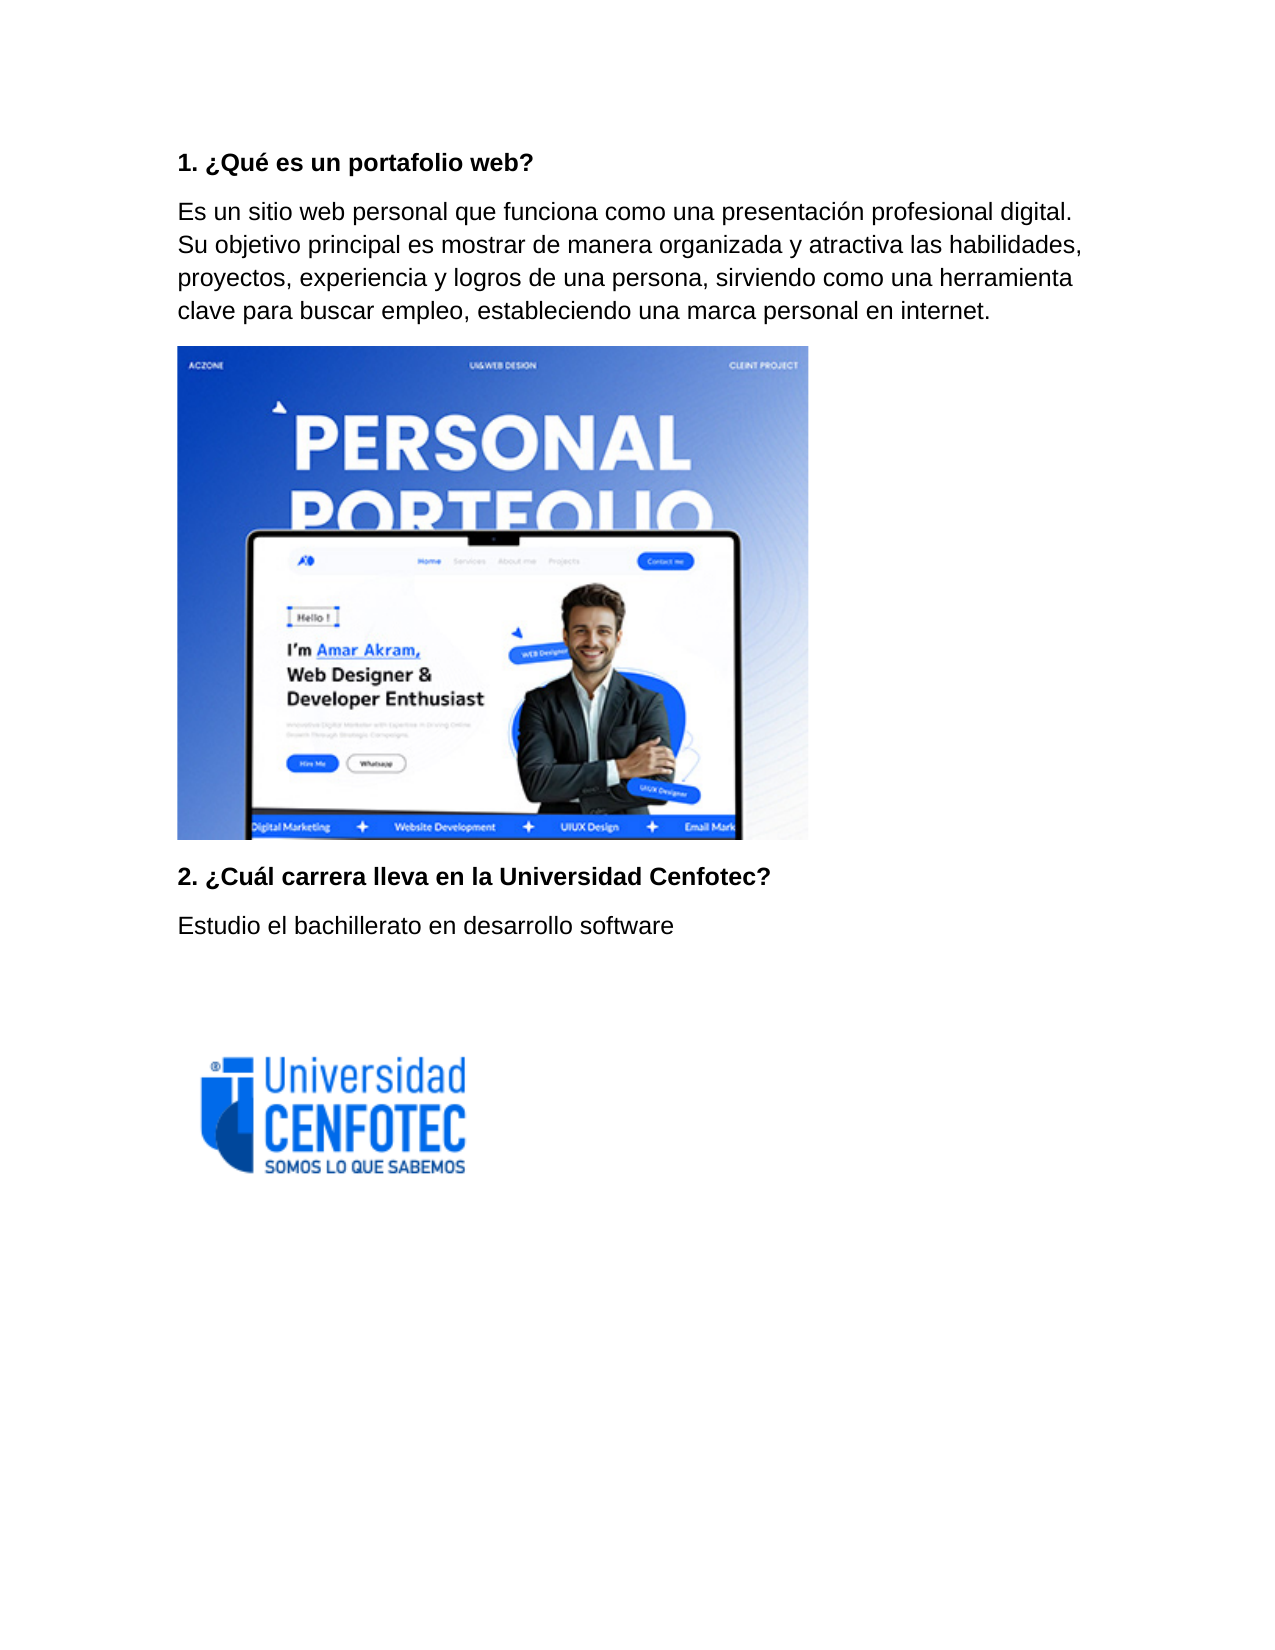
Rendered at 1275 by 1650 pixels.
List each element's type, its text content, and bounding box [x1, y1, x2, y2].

picture [177, 961, 490, 1274]
picture [177, 346, 809, 840]
text 2. ¿Cuál carrera lleva en la Universidad Cenfotec? [177, 862, 1098, 890]
text 1. ¿Qué es un portafolio web? [177, 148, 1098, 176]
text Estudio el bachillerato en desarrollo software [177, 911, 1098, 940]
text Es un sitio web personal que funciona como una presentación profesional digital. Su objetivo principal es mostrar de manera organizada y atractiva las habilidades, proyectos, experiencia y logros de una persona, sirviendo como una herramienta clave para buscar empleo, estableciendo una marca personal en internet. [177, 197, 1098, 325]
